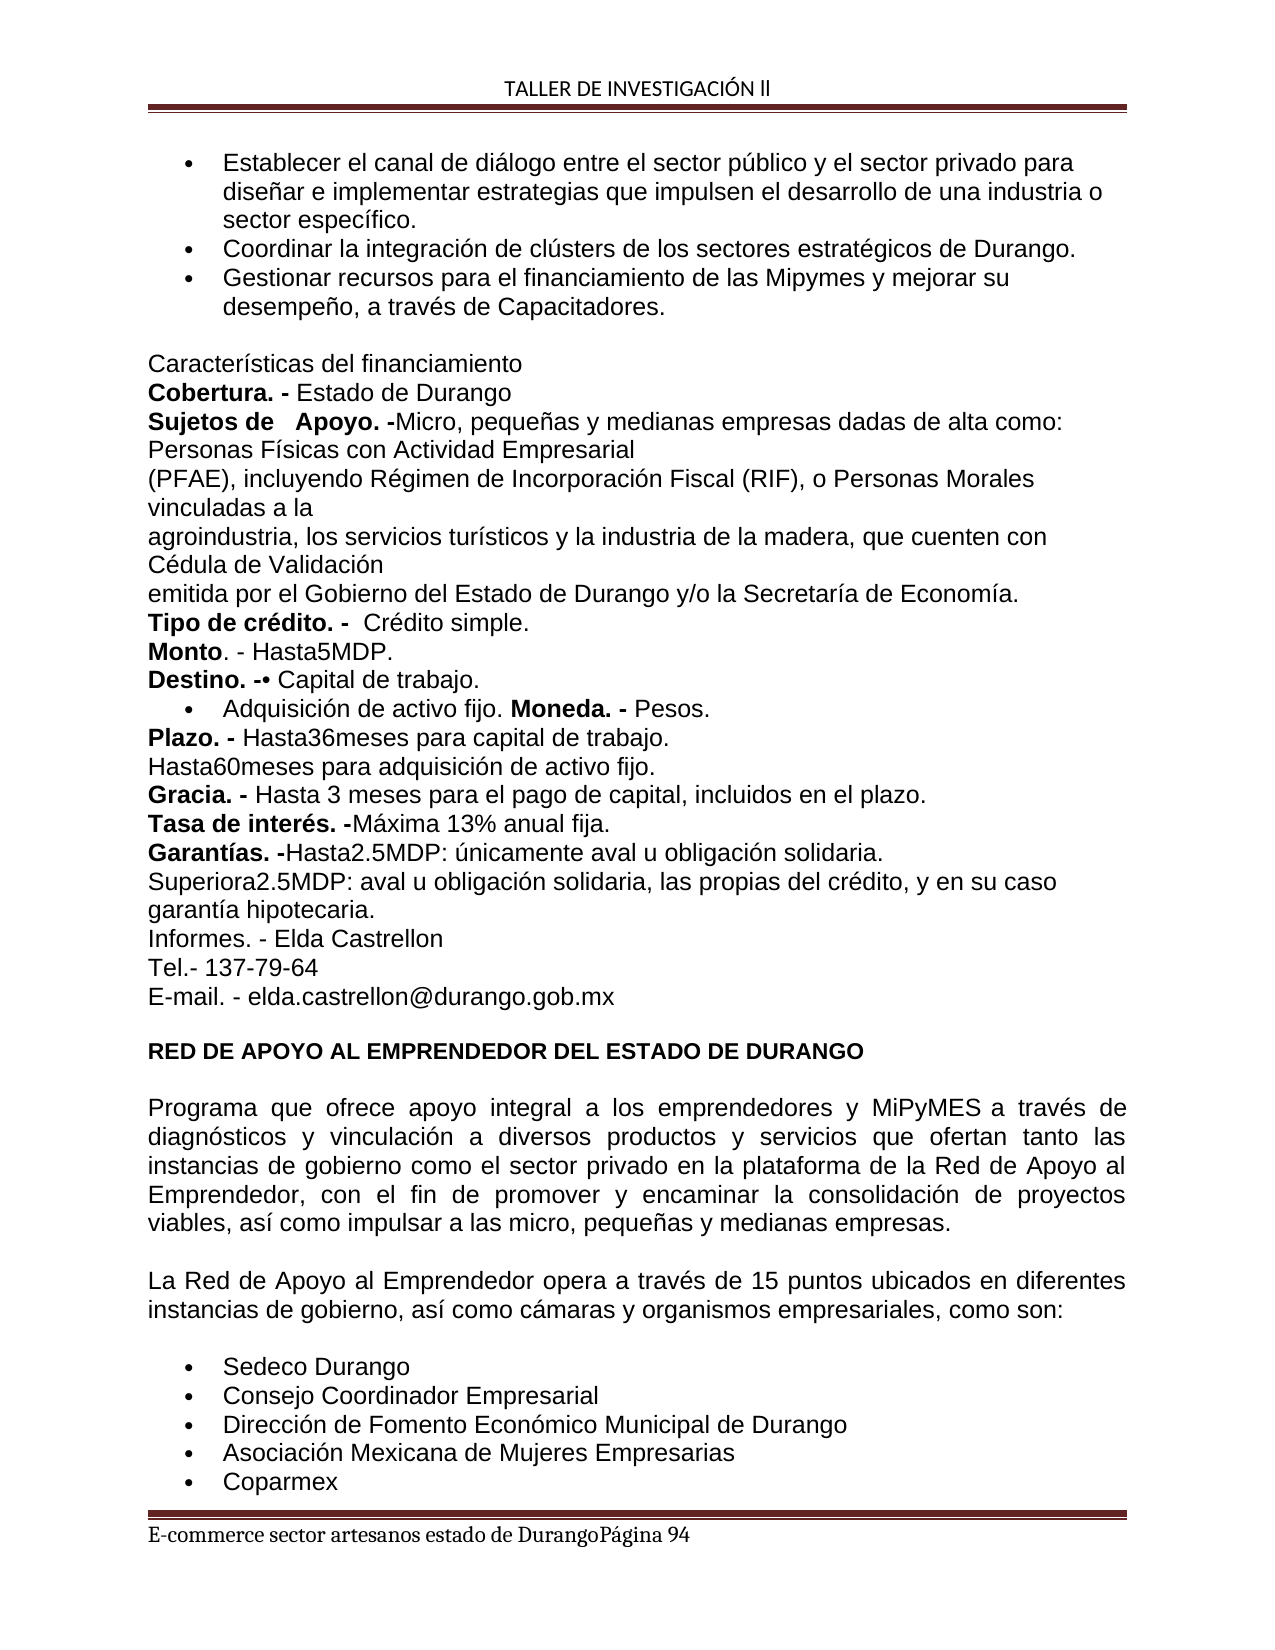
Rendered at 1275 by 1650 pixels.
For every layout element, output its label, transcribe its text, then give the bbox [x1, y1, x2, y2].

text Monto. - Hasta5MDP. [148, 636, 1127, 665]
text Destino. -• Capital de trabajo. [148, 665, 1127, 694]
list Gestionar recursos para el financiamiento de las Mipymes y mejorar su desempeño, a través de Capacitadores. [185, 263, 1127, 320]
text E-mail. - elda.castrellon@durango.gob.mx [148, 981, 1127, 1010]
list Consejo Coordinador Empresarial [185, 1381, 1127, 1409]
text Cobertura. - Estado de Durango [148, 378, 1127, 406]
text Tasa de interés. -Máxima 13% anual fija. [148, 809, 1127, 838]
list Dirección de Fomento Económico Municipal de Durango [185, 1409, 1127, 1438]
list Sedeco Durango [185, 1352, 1127, 1381]
text (PFAE), incluyendo Régimen de Incorporación Fiscal (RIF), o Personas Morales vinculadas a la [148, 464, 1127, 521]
list Coparmex [185, 1467, 1127, 1496]
text Plazo. - Hasta36meses para capital de trabajo. [148, 723, 1127, 751]
text Garantías. -Hasta2.5MDP: únicamente aval u obligación solidaria. [148, 838, 1127, 866]
text Gracia. - Hasta 3 meses para el pago de capital, incluidos en el plazo. [148, 780, 1127, 809]
text La Red de Apoyo al Emprendedor opera a través de 15 puntos ubicados en diferentes instancias de gobierno, así como cámaras y organismos empresariales, como son: [148, 1266, 1127, 1323]
text Tipo de crédito. - Crédito simple. [148, 608, 1127, 636]
text Informes. - Elda Castrellon [148, 924, 1127, 953]
text Tel.- 137-79-64 [148, 953, 1127, 981]
text Hasta60meses para adquisición de activo fijo. [148, 751, 1127, 780]
text Características del financiamiento [148, 349, 1127, 378]
text RED DE APOYO AL EMPRENDEDOR DEL ESTADO DE DURANGO [148, 1038, 1127, 1064]
text Programa que ofrece apoyo integral a los emprendedores y MiPyMES a través de diagnósticos y vinculación a diversos productos y servicios que ofertan tanto las instancias de gobierno como el sector privado en la plataforma de la Red de Apoyo al Emprendedor, con el fin de promover y encaminar la consolidación de proyectos viables, así como impulsar a las micro, pequeñas y medianas empresas. [148, 1093, 1127, 1237]
text Superiora2.5MDP: aval u obligación solidaria, las propias del crédito, y en su caso garantía hipotecaria. [148, 866, 1127, 924]
list Adquisición de activo fijo. Moneda. - Pesos. [185, 694, 1127, 723]
list Asociación Mexicana de Mujeres Empresarias [185, 1438, 1127, 1467]
list Establecer el canal de diálogo entre el sector público y el sector privado para diseñar e implementar estrategias que impulsen el desarrollo de una industria o sector específico. [185, 148, 1127, 234]
text agroindustria, los servicios turísticos y la industria de la madera, que cuenten con Cédula de Validación [148, 521, 1127, 579]
text Sujetos de Apoyo. -Micro, pequeñas y medianas empresas dadas de alta como: Personas Físicas con Actividad Empresarial [148, 406, 1127, 464]
text emitida por el Gobierno del Estado de Durango y/o la Secretaría de Economía. [148, 579, 1127, 608]
list Coordinar la integración de clústers de los sectores estratégicos de Durango. [185, 234, 1127, 263]
